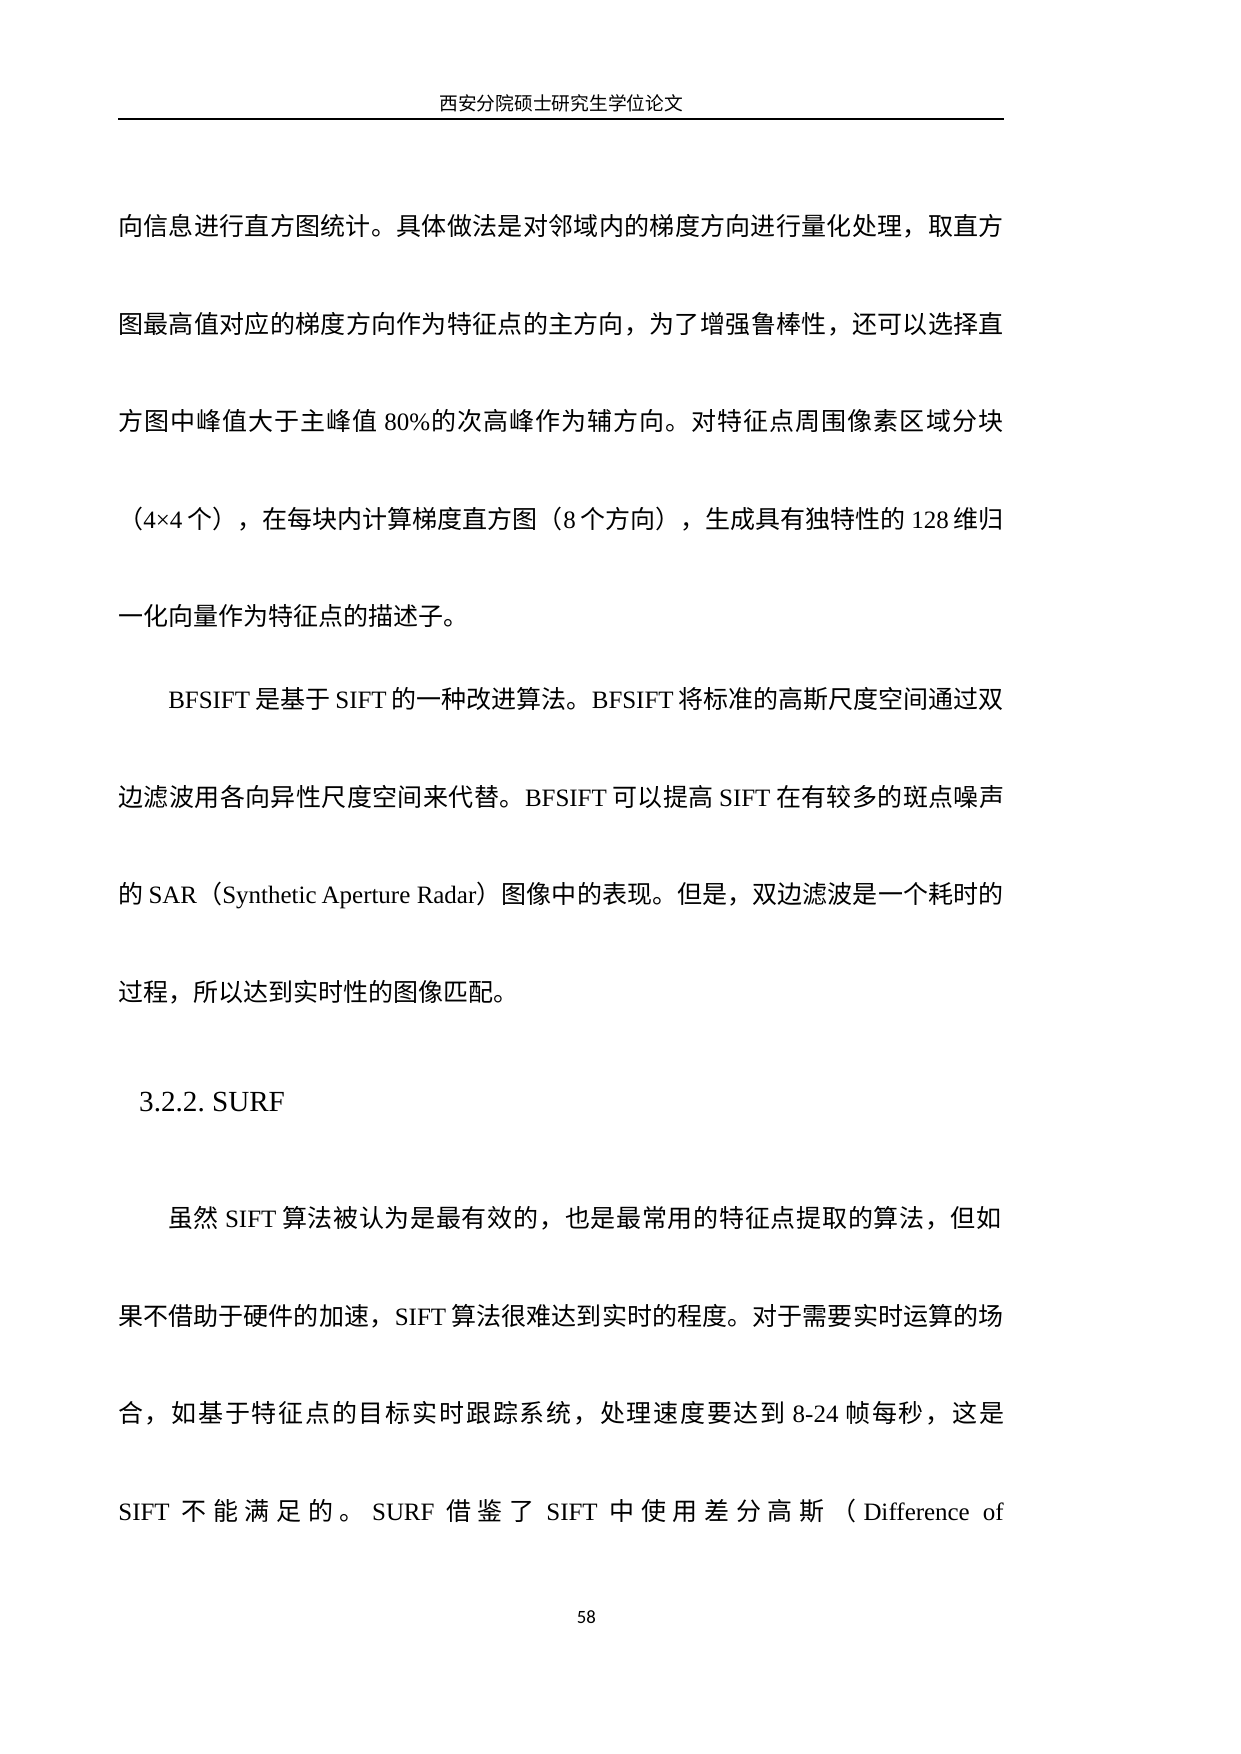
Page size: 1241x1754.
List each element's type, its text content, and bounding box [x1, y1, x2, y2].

subtitle 3.2.2. SURF [118, 1068, 1004, 1133]
text BFSIFT是基于SIFT的一种改进算法。BFSIFT将标准的高斯尺度空间通过双边滤波用各向异性尺度空间来代替。BFSIFT可以提高SIFT在有较多的斑点噪声的SAR（Synthetic Aperture Radar）图像中的表现。但是，双边滤波是一个耗时的过程，所以达到实时性的图像匹配。 [118, 665, 1004, 1023]
